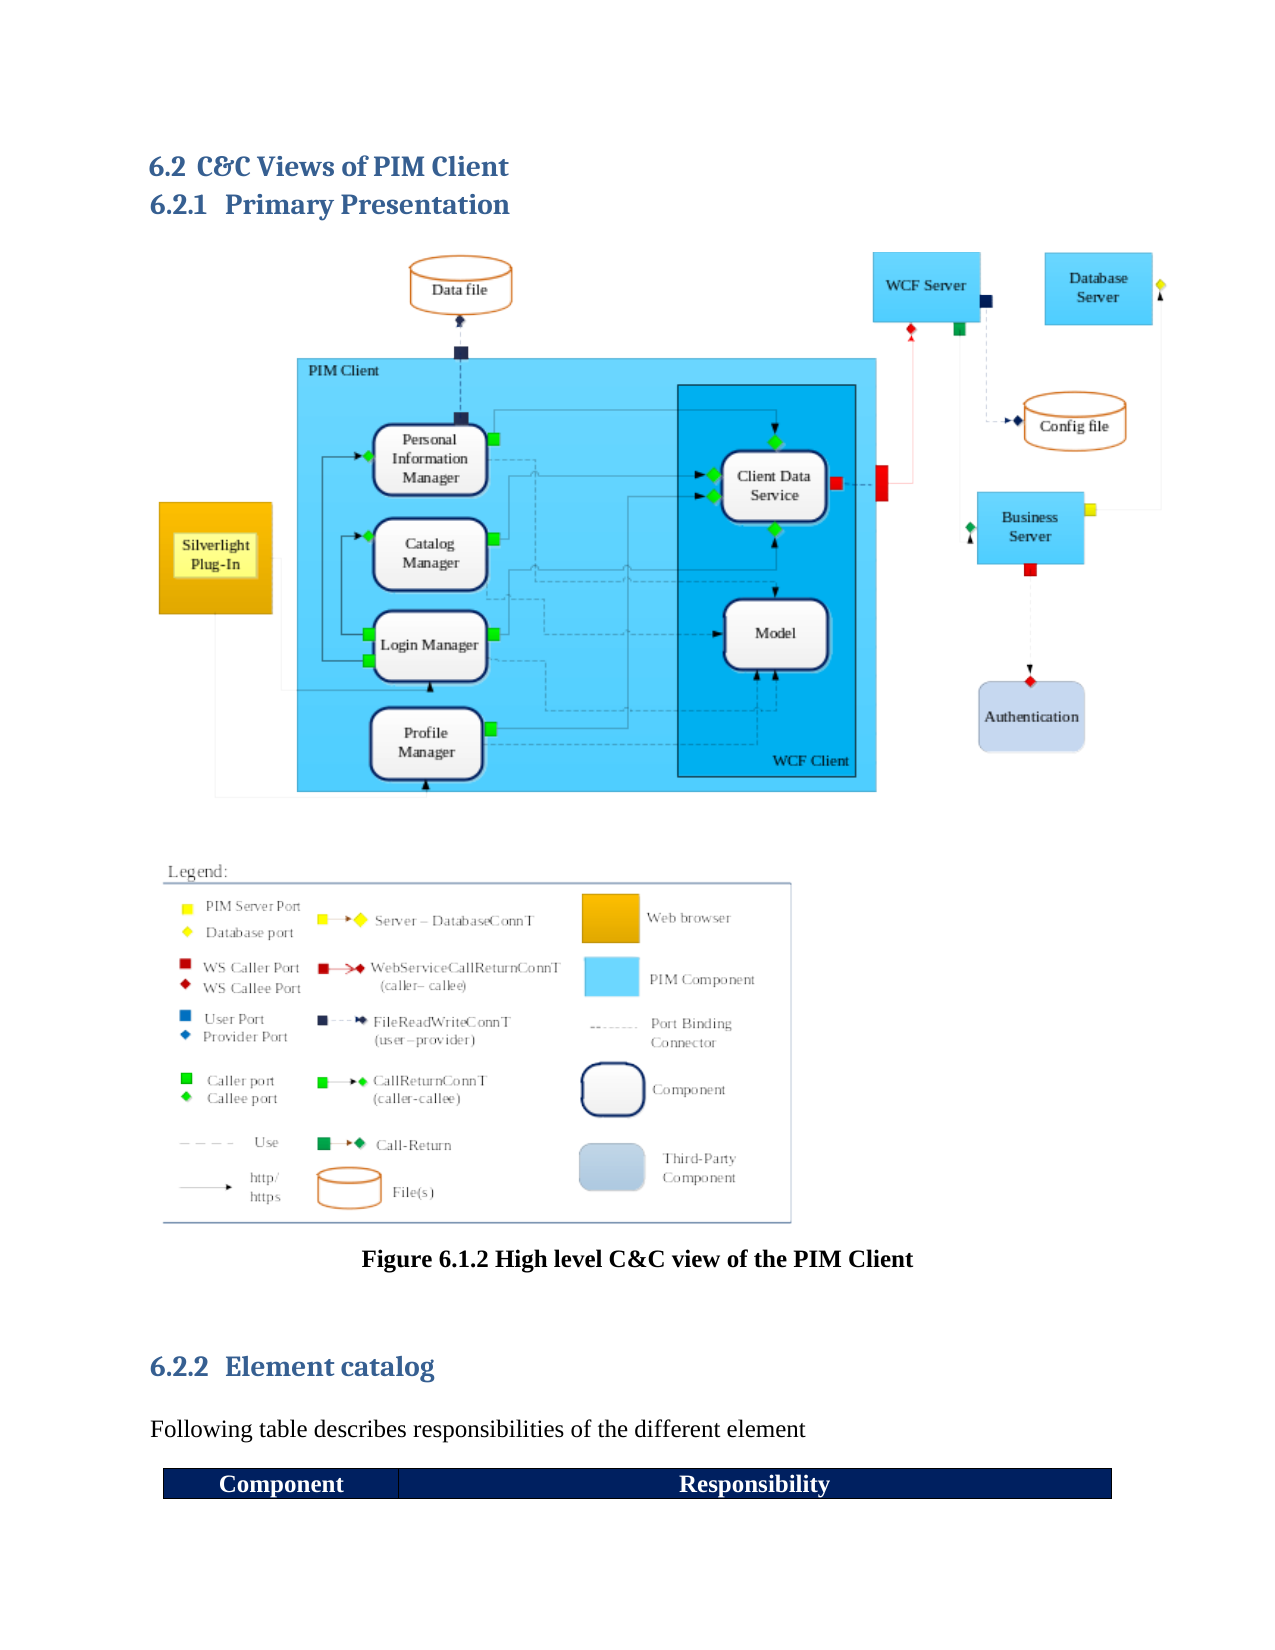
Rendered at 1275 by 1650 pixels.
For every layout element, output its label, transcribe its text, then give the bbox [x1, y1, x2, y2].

table_header Component [164, 1469, 398, 1498]
subtitle C&C Views of PIM Client [148, 150, 1125, 183]
text Figure 6.1.2 High level C&C view of the PIM Client [150, 1244, 1125, 1272]
table_header Responsibility [399, 1469, 1111, 1498]
subtitle Element catalog [150, 1351, 1125, 1384]
subtitle Primary Presentation [150, 188, 1125, 222]
text Following table describes responsibilities of the different element [150, 1414, 1125, 1443]
